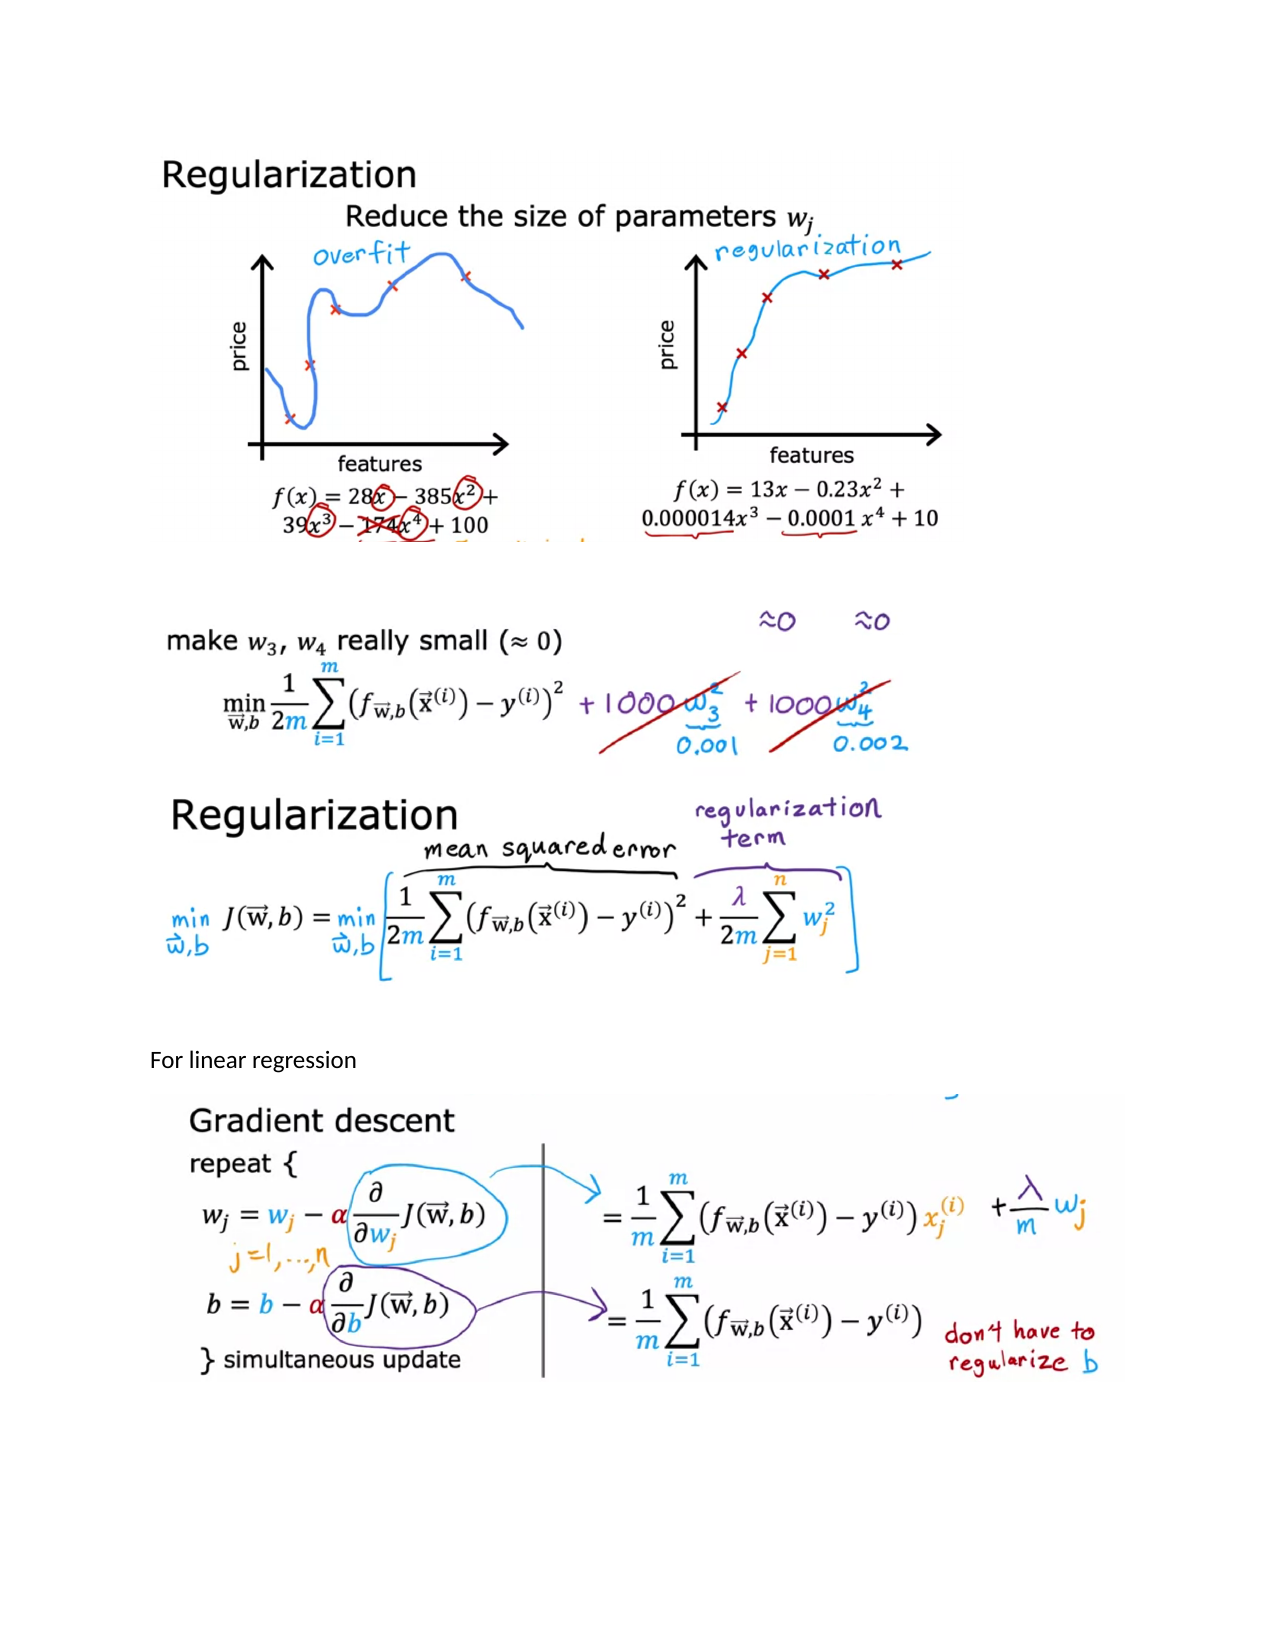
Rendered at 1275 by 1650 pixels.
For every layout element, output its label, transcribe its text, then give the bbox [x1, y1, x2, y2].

picture [150, 150, 964, 542]
picture [150, 794, 926, 1026]
text For linear regression [150, 1044, 1125, 1075]
picture [150, 610, 927, 776]
picture [150, 1094, 1125, 1382]
